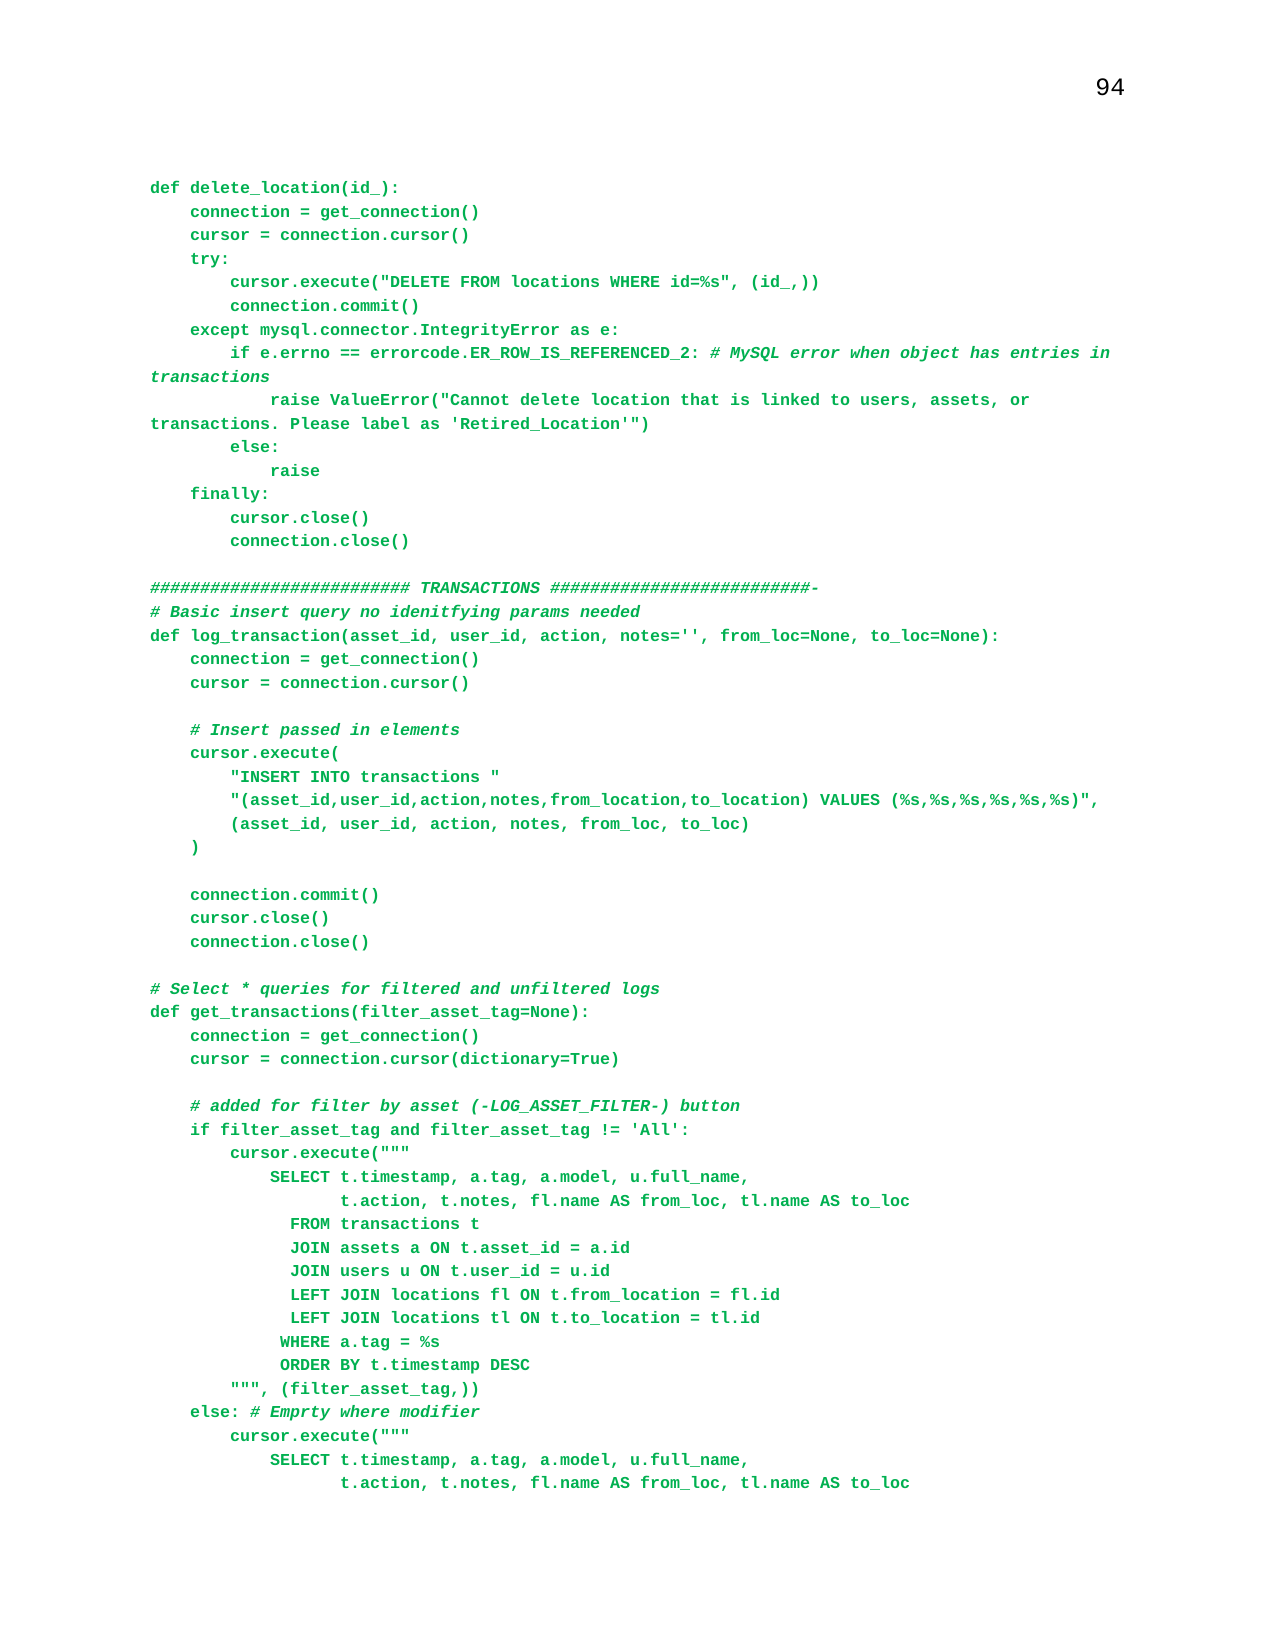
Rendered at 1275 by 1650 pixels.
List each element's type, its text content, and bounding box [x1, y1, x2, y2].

list ) [150, 839, 1125, 858]
list WHERE a.tag = %s [150, 1333, 1125, 1352]
list raise [150, 462, 1125, 481]
list def get_transactions(filter_asset_tag=None): [150, 1004, 1125, 1023]
list ORDER BY t.timestamp DESC [150, 1357, 1125, 1376]
list SELECT t.timestamp, a.tag, a.model, u.full_name, [150, 1451, 1125, 1470]
list raise ValueError("Cannot delete location that is linked to users, assets, or transactions. Please label as 'Retired_Location'") [150, 392, 1125, 434]
list cursor.execute(""" [150, 1145, 1125, 1164]
list (asset_id, user_id, action, notes, from_loc, to_loc) [150, 815, 1125, 834]
list cursor.execute("DELETE FROM locations WHERE id=%s", (id_,)) [150, 274, 1125, 293]
list # Basic insert query no idenitfying params needed [150, 603, 1125, 622]
list def log_transaction(asset_id, user_id, action, notes='', from_loc=None, to_loc=None): [150, 627, 1125, 646]
list t.action, t.notes, fl.name AS from_loc, tl.name AS to_loc [150, 1474, 1125, 1493]
list connection = get_connection() [150, 651, 1125, 669]
list if e.errno == errorcode.ER_ROW_IS_REFERENCED_2: # MySQL error when object has entries in transactions [150, 344, 1125, 387]
list # Insert passed in elements [150, 721, 1125, 740]
list def delete_location(id_): [150, 180, 1125, 199]
list if filter_asset_tag and filter_asset_tag != 'All': [150, 1121, 1125, 1140]
list ########################## TRANSACTIONS ##########################- [150, 580, 1125, 599]
list try: [150, 250, 1125, 269]
list connection.close() [150, 533, 1125, 552]
list connection.commit() [150, 886, 1125, 905]
list cursor = connection.cursor(dictionary=True) [150, 1051, 1125, 1070]
list FROM transactions t [150, 1216, 1125, 1234]
list "INSERT INTO transactions " [150, 768, 1125, 787]
list cursor = connection.cursor() [150, 674, 1125, 693]
list cursor.close() [150, 509, 1125, 528]
list # Select * queries for filtered and unfiltered logs [150, 980, 1125, 999]
list finally: [150, 486, 1125, 505]
list t.action, t.notes, fl.name AS from_loc, tl.name AS to_loc [150, 1192, 1125, 1211]
list """, (filter_asset_tag,)) [150, 1380, 1125, 1399]
list cursor.close() [150, 909, 1125, 928]
list connection.commit() [150, 297, 1125, 316]
list JOIN users u ON t.user_id = u.id [150, 1263, 1125, 1282]
list "(asset_id,user_id,action,notes,from_location,to_location) VALUES (%s,%s,%s,%s,%s,%s)", [150, 792, 1125, 811]
list # added for filter by asset (-LOG_ASSET_FILTER-) button [150, 1098, 1125, 1117]
list except mysql.connector.IntegrityError as e: [150, 321, 1125, 340]
list cursor.execute(""" [150, 1427, 1125, 1446]
list LEFT JOIN locations fl ON t.from_location = fl.id [150, 1286, 1125, 1305]
list LEFT JOIN locations tl ON t.to_location = tl.id [150, 1310, 1125, 1329]
list connection = get_connection() [150, 203, 1125, 222]
list cursor = connection.cursor() [150, 227, 1125, 246]
list else: # Emprty where modifier [150, 1404, 1125, 1423]
list cursor.execute( [150, 745, 1125, 764]
list else: [150, 439, 1125, 458]
list SELECT t.timestamp, a.tag, a.model, u.full_name, [150, 1168, 1125, 1187]
list connection = get_connection() [150, 1027, 1125, 1046]
list JOIN assets a ON t.asset_id = a.id [150, 1239, 1125, 1258]
list connection.close() [150, 933, 1125, 952]
